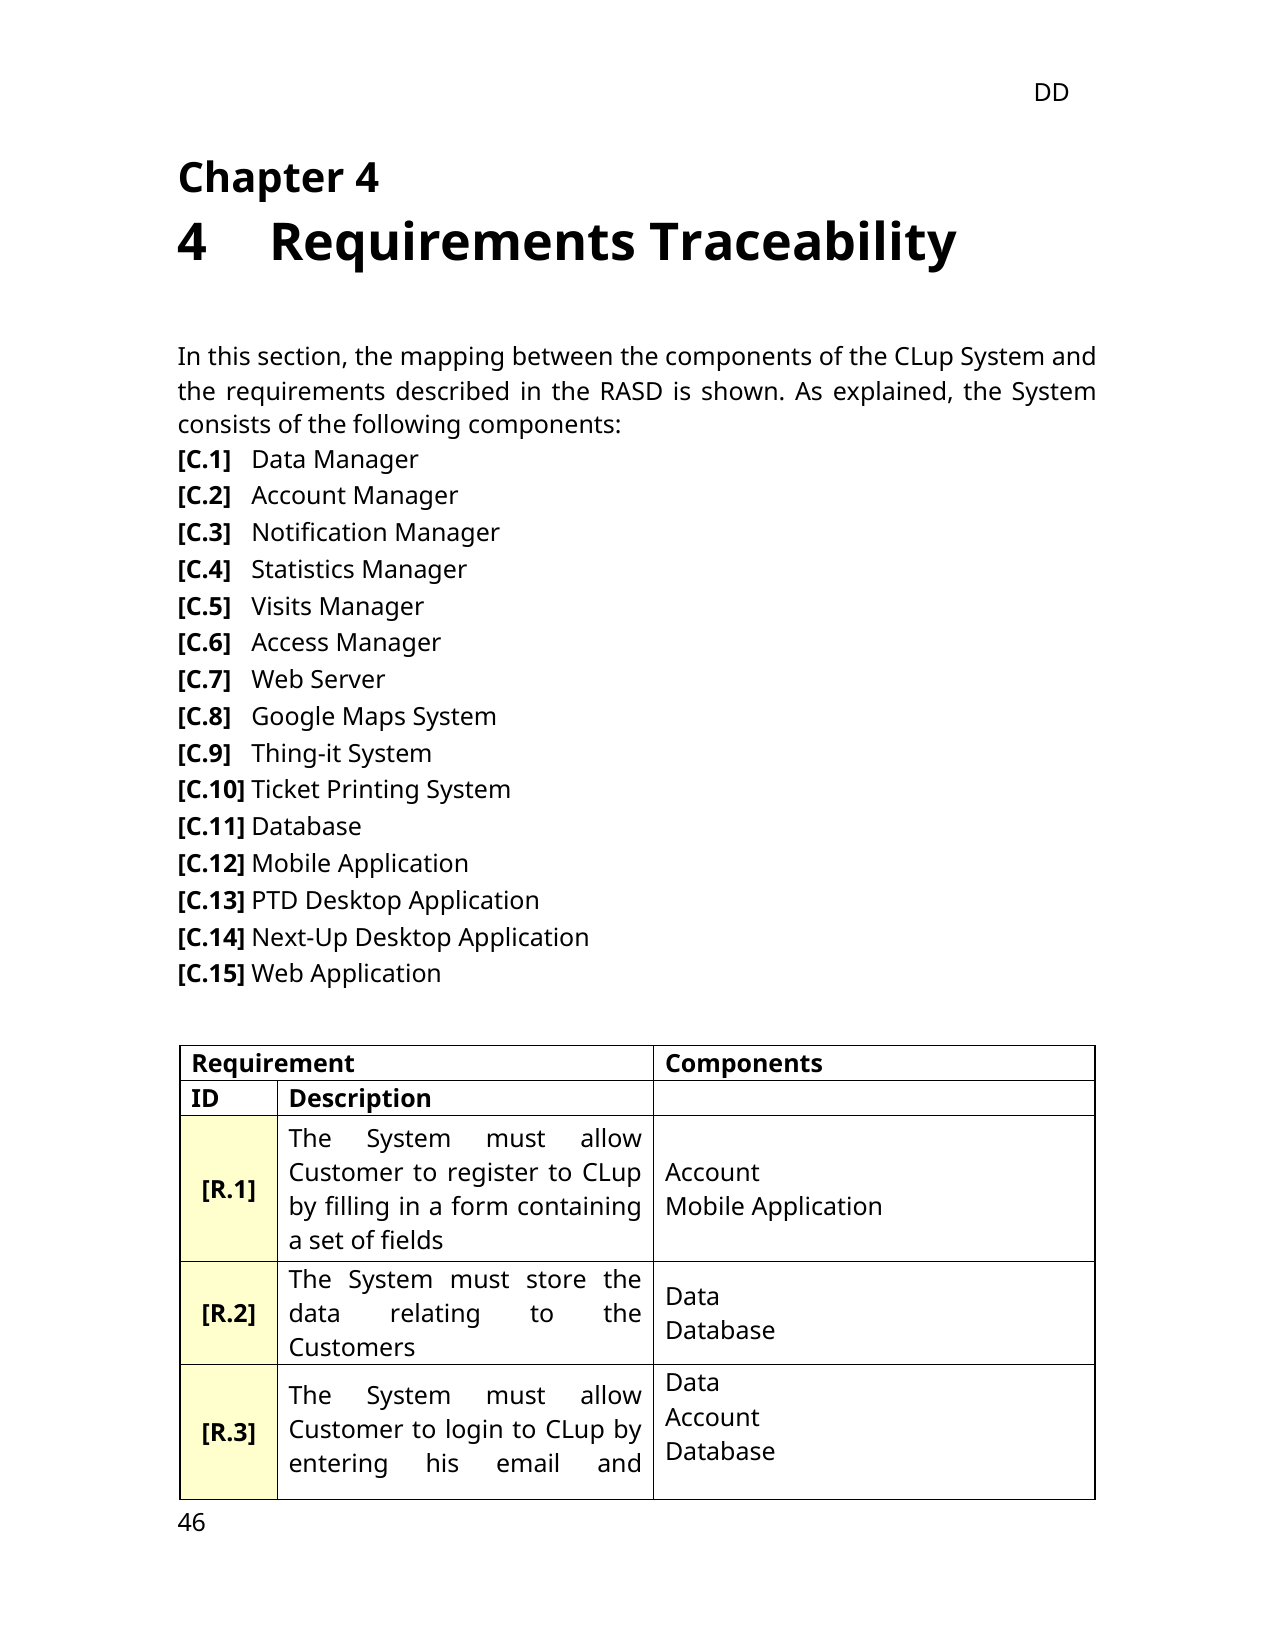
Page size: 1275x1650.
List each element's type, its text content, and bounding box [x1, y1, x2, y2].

table_cell Description [278, 1081, 653, 1115]
text Chapter 4 [177, 148, 1096, 204]
table_header Requirement [181, 1046, 653, 1080]
subtitle Requirements Traceability [177, 204, 1096, 275]
list Notification Manager [177, 515, 1048, 549]
list Google Maps System [177, 699, 1048, 733]
table_cell ID [181, 1081, 277, 1115]
text In this section, the mapping between the components of the CLup System and the requirements described in the RASD is shown. As explained, the System consists of the following components: [177, 339, 1098, 441]
table_header Components [654, 1046, 1094, 1080]
table_cell The System must store the data relating to the Customers [278, 1262, 653, 1364]
table_cell The System must allow Customer to register to CLup by filling in a form containing a set of fields [278, 1116, 653, 1261]
list Access Manager [177, 625, 1048, 659]
list Next-Up Desktop Application [177, 919, 1048, 953]
list Ticket Printing System [177, 772, 1048, 806]
list Web Server [177, 662, 1048, 696]
list Database [177, 809, 1048, 843]
table_cell [654, 1081, 1094, 1115]
list Mobile Application [177, 846, 1048, 880]
list Visits Manager [177, 588, 1048, 622]
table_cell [278, 1365, 653, 1499]
table_cell [R.1] [181, 1116, 277, 1261]
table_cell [654, 1365, 1094, 1499]
list Thing-it System [177, 735, 1048, 769]
list Data Manager [177, 441, 1048, 475]
table_cell Data Database [654, 1262, 1094, 1364]
list Statistics Manager [177, 552, 1048, 586]
list Web Application [177, 956, 1048, 990]
list PTD Desktop Application [177, 882, 1048, 917]
table_cell [R.3] [181, 1365, 277, 1499]
list Account Manager [177, 478, 1048, 512]
table_cell Account manager Mobile Application [654, 1116, 1094, 1261]
table_cell [R.2] [181, 1262, 277, 1364]
